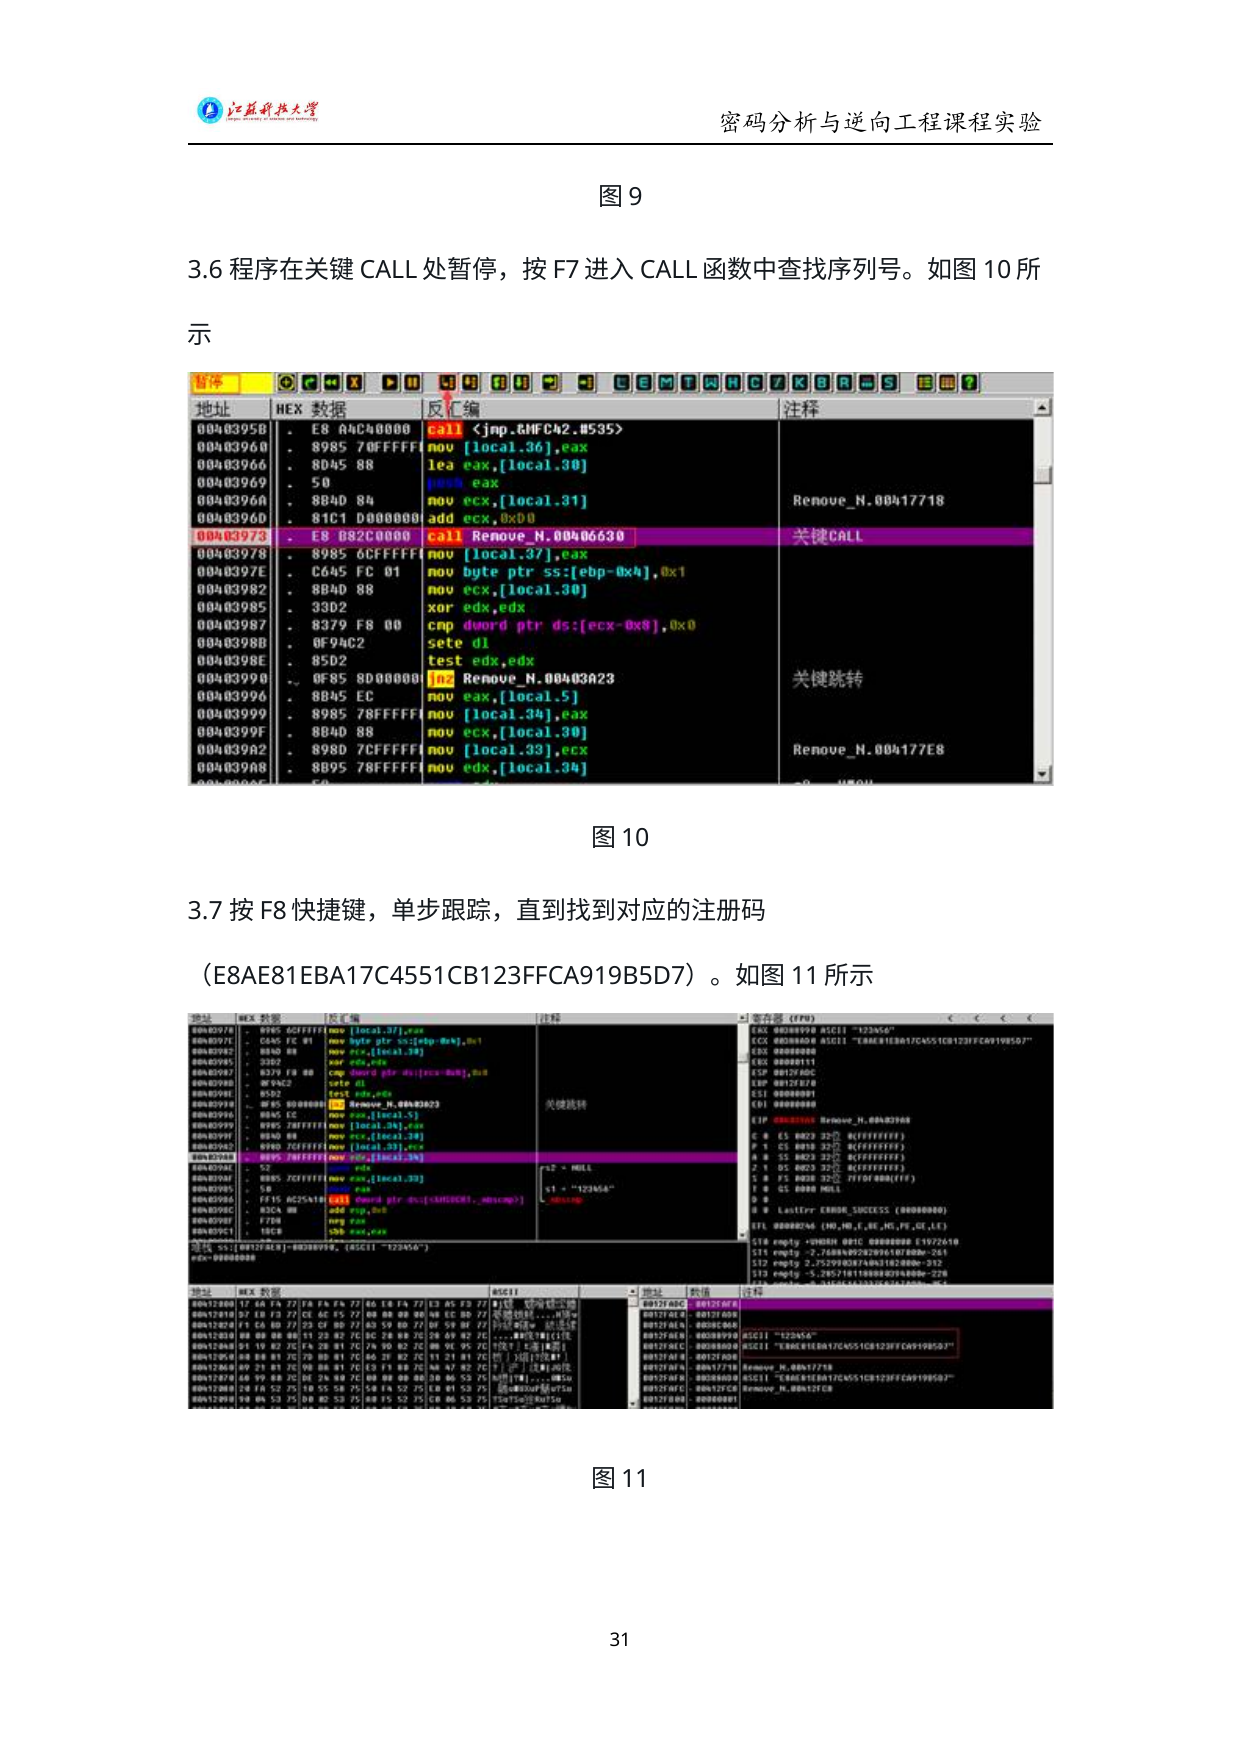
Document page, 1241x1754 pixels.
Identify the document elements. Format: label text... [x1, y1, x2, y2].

picture [187, 372, 1054, 786]
text 图9 [187, 162, 1053, 227]
picture [187, 88, 328, 132]
text 图11 [187, 1444, 1053, 1509]
text 3.7 按F8快捷键，单步跟踪，直到找到对应的注册码（E8AE81EBA17C4551CB123FFCA919B5D7）。如图11所示 [187, 876, 1053, 1006]
text 图10 [187, 803, 1053, 868]
text 3.6 程序在关键CALL处暂停，按F7进入CALL函数中查找序列号。如图10所示 [187, 235, 1053, 365]
picture [187, 1013, 1054, 1409]
